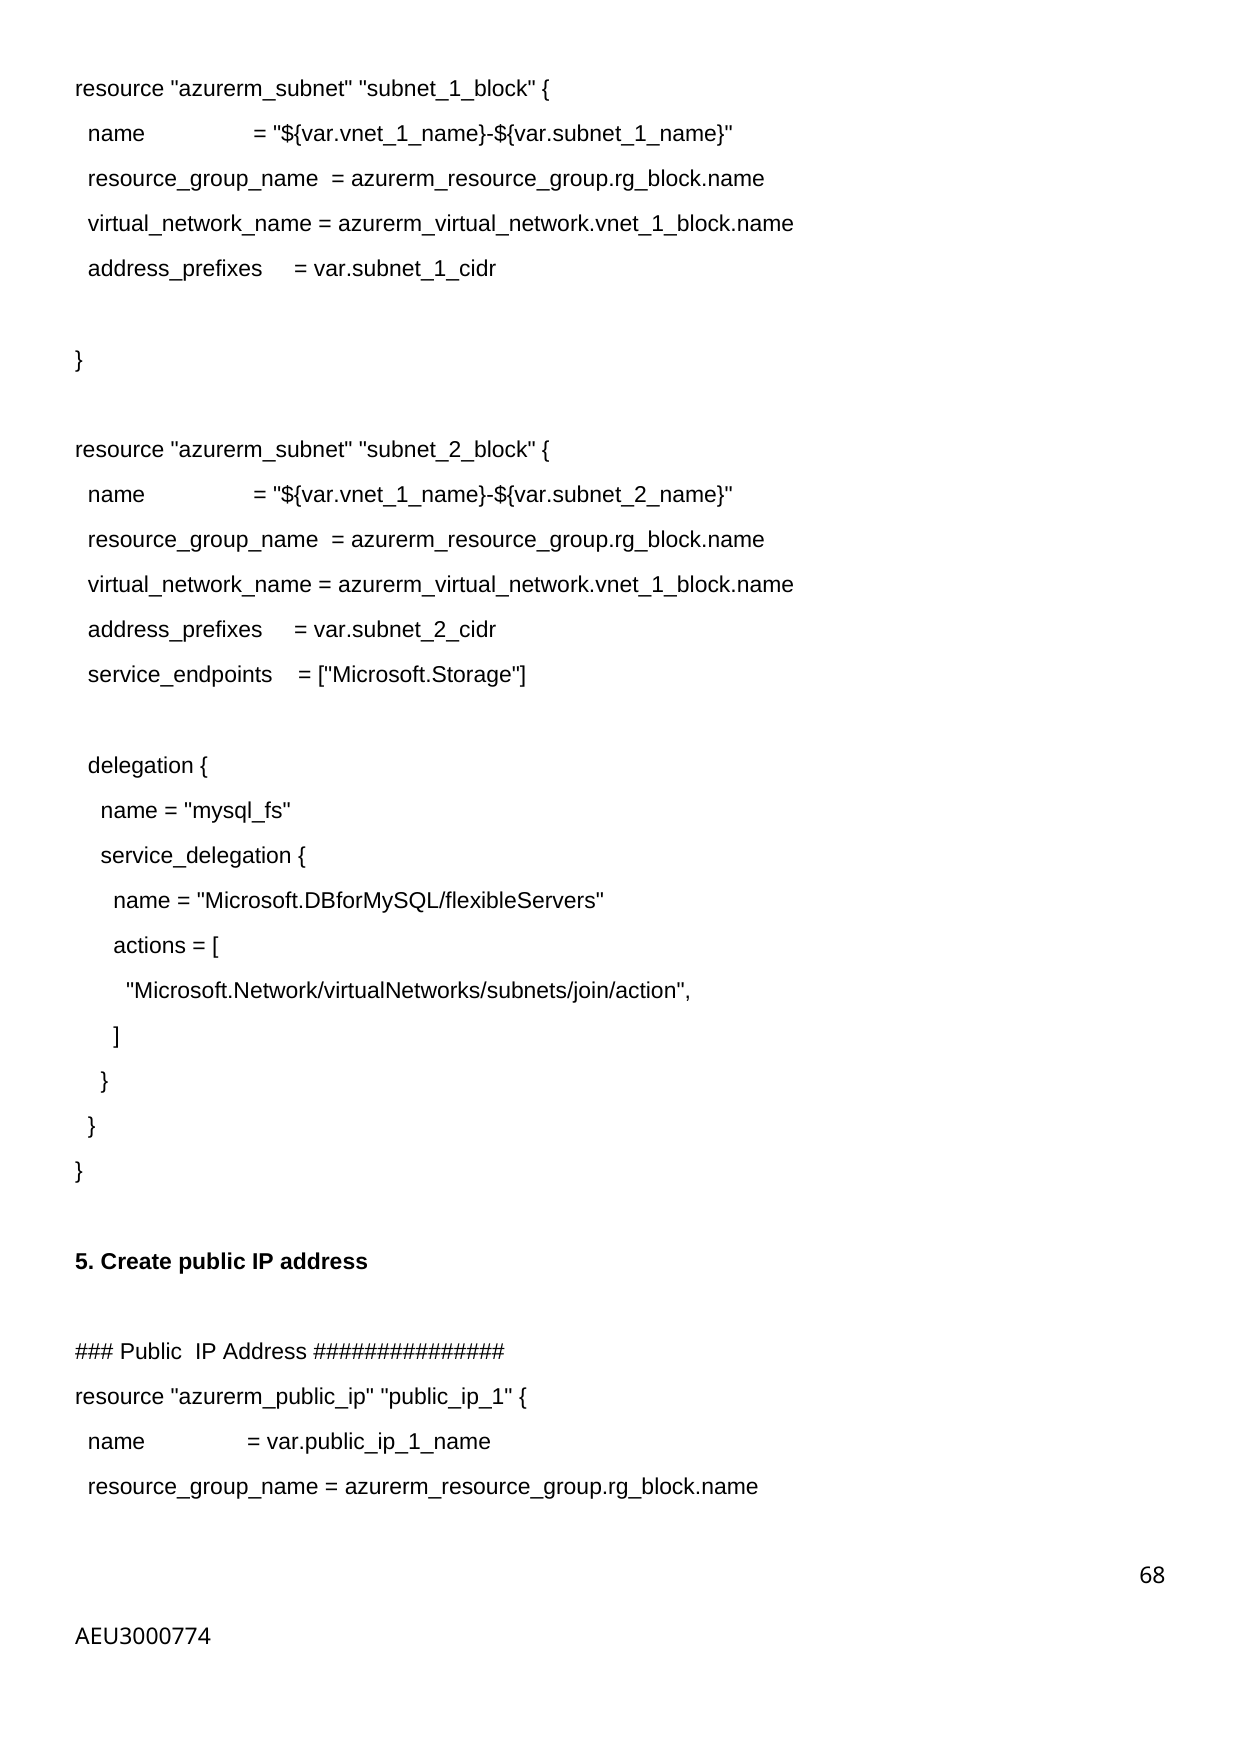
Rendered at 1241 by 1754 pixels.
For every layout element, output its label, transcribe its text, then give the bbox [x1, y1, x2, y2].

text } [75, 346, 1165, 372]
text "Microsoft.Network/virtualNetworks/subnets/join/action", [75, 977, 1165, 1003]
text resource_group_name = azurerm_resource_group.rg_block.name [75, 1473, 1165, 1499]
text name = var.public_ip_1_name [75, 1428, 1165, 1454]
text 5. Create public IP address [75, 1248, 1165, 1274]
text address_prefixes = var.subnet_2_cidr [75, 616, 1165, 643]
text resource "azurerm_subnet" "subnet_1_block" { [75, 75, 1165, 101]
text name = "mysql_fs" [75, 797, 1165, 823]
text ### Public IP Address ############### [75, 1338, 1165, 1364]
text resource "azurerm_subnet" "subnet_2_block" { [75, 436, 1165, 462]
text service_endpoints = ["Microsoft.Storage"] [75, 661, 1165, 688]
text name = "${var.vnet_1_name}-${var.subnet_2_name}" [75, 481, 1165, 507]
text resource "azurerm_public_ip" "public_ip_1" { [75, 1383, 1165, 1409]
text virtual_network_name = azurerm_virtual_network.vnet_1_block.name [75, 571, 1165, 597]
text resource_group_name = azurerm_resource_group.rg_block.name [75, 165, 1165, 192]
text } [75, 1157, 1165, 1184]
text address_prefixes = var.subnet_1_cidr [75, 255, 1165, 282]
text delegation { [75, 752, 1165, 778]
text name = "${var.vnet_1_name}-${var.subnet_1_name}" [75, 120, 1165, 146]
text virtual_network_name = azurerm_virtual_network.vnet_1_block.name [75, 210, 1165, 237]
text resource_group_name = azurerm_resource_group.rg_block.name [75, 526, 1165, 552]
text service_delegation { [75, 842, 1165, 868]
text ] [75, 1022, 1165, 1048]
text } [75, 1067, 1165, 1094]
text name = "Microsoft.DBforMySQL/flexibleServers" [75, 887, 1165, 913]
text actions = [ [75, 932, 1165, 958]
text } [75, 1112, 1165, 1139]
